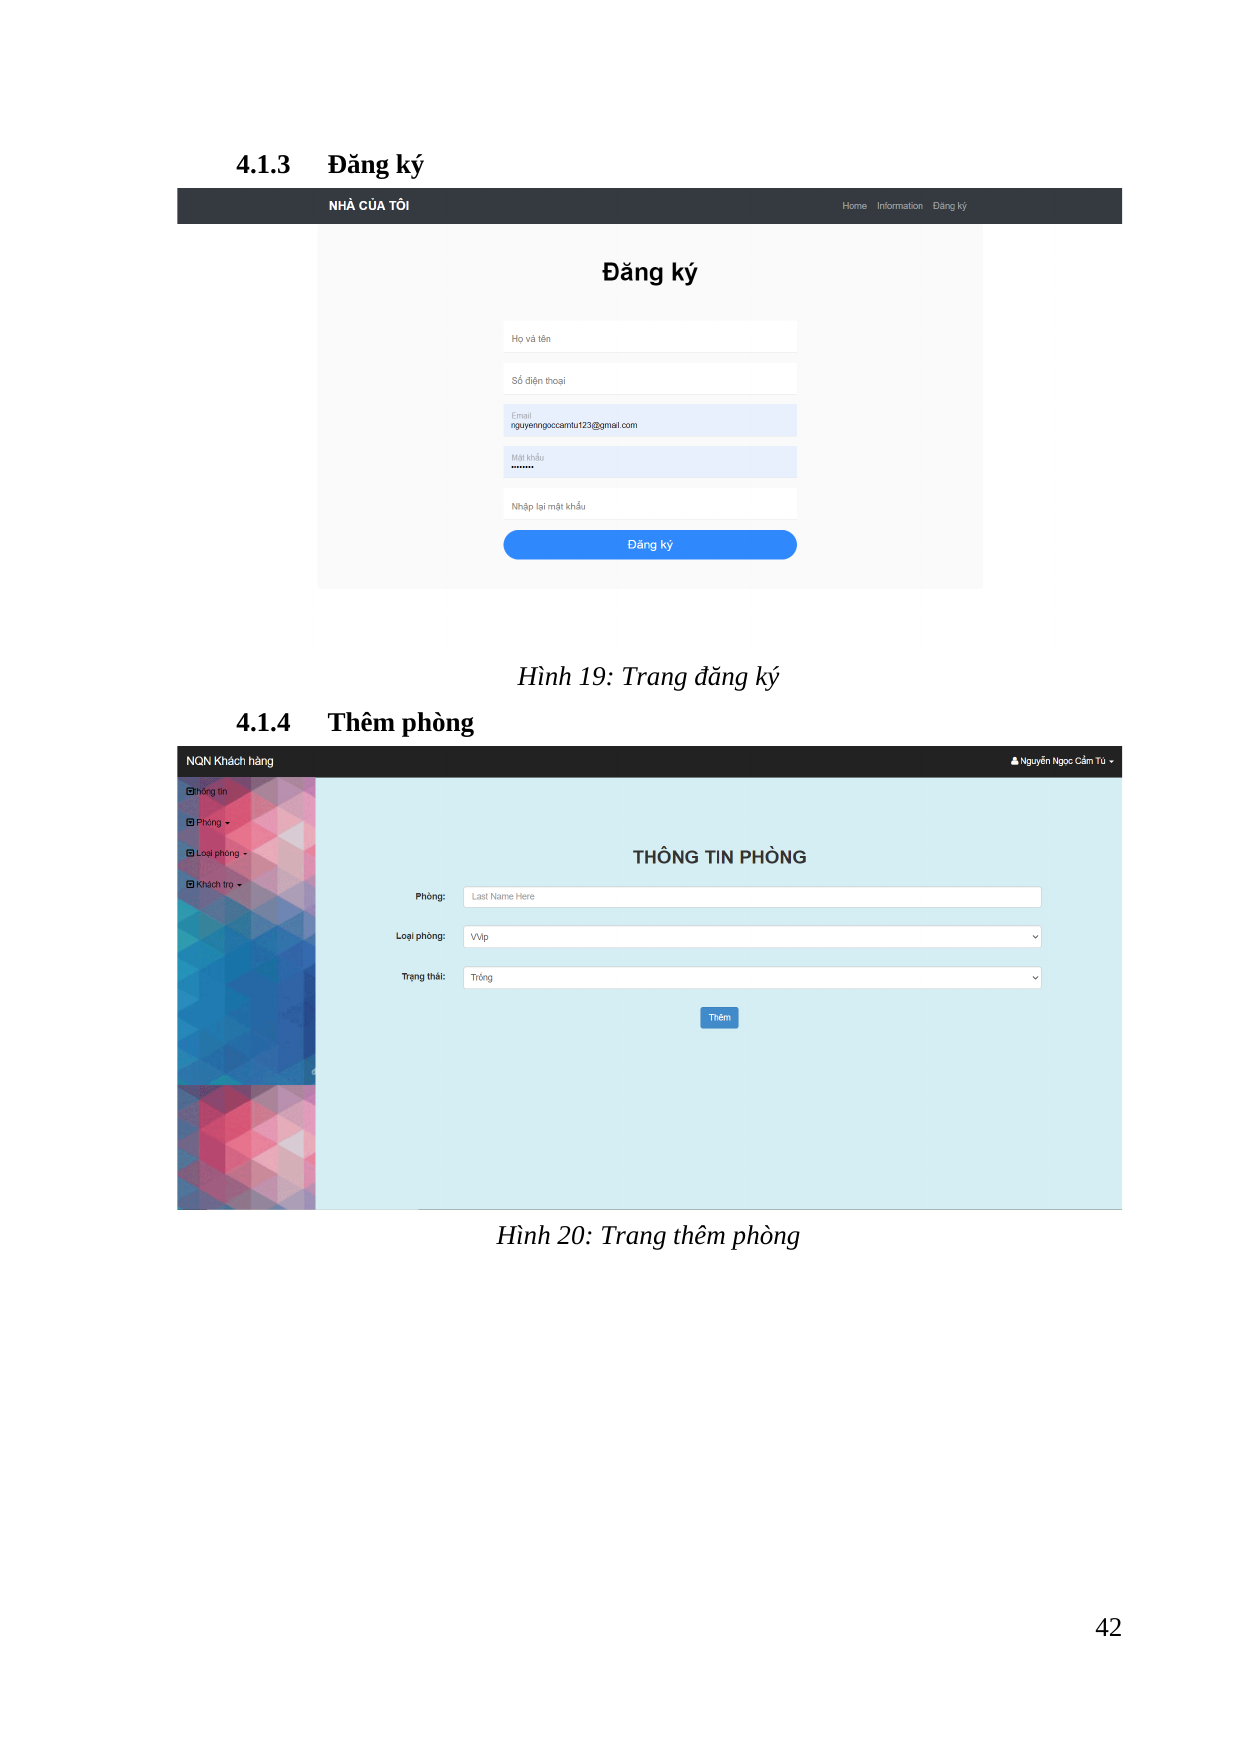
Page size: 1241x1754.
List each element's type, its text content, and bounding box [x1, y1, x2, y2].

subtitle Thêm phòng [236, 706, 1122, 737]
picture [177, 746, 1123, 1210]
picture [177, 188, 1123, 651]
text Hình 20: Trang thêm phòng [177, 1219, 1122, 1250]
subtitle Đăng ký [236, 148, 1122, 179]
text Hình 19: Trang đăng ký [177, 659, 1122, 691]
